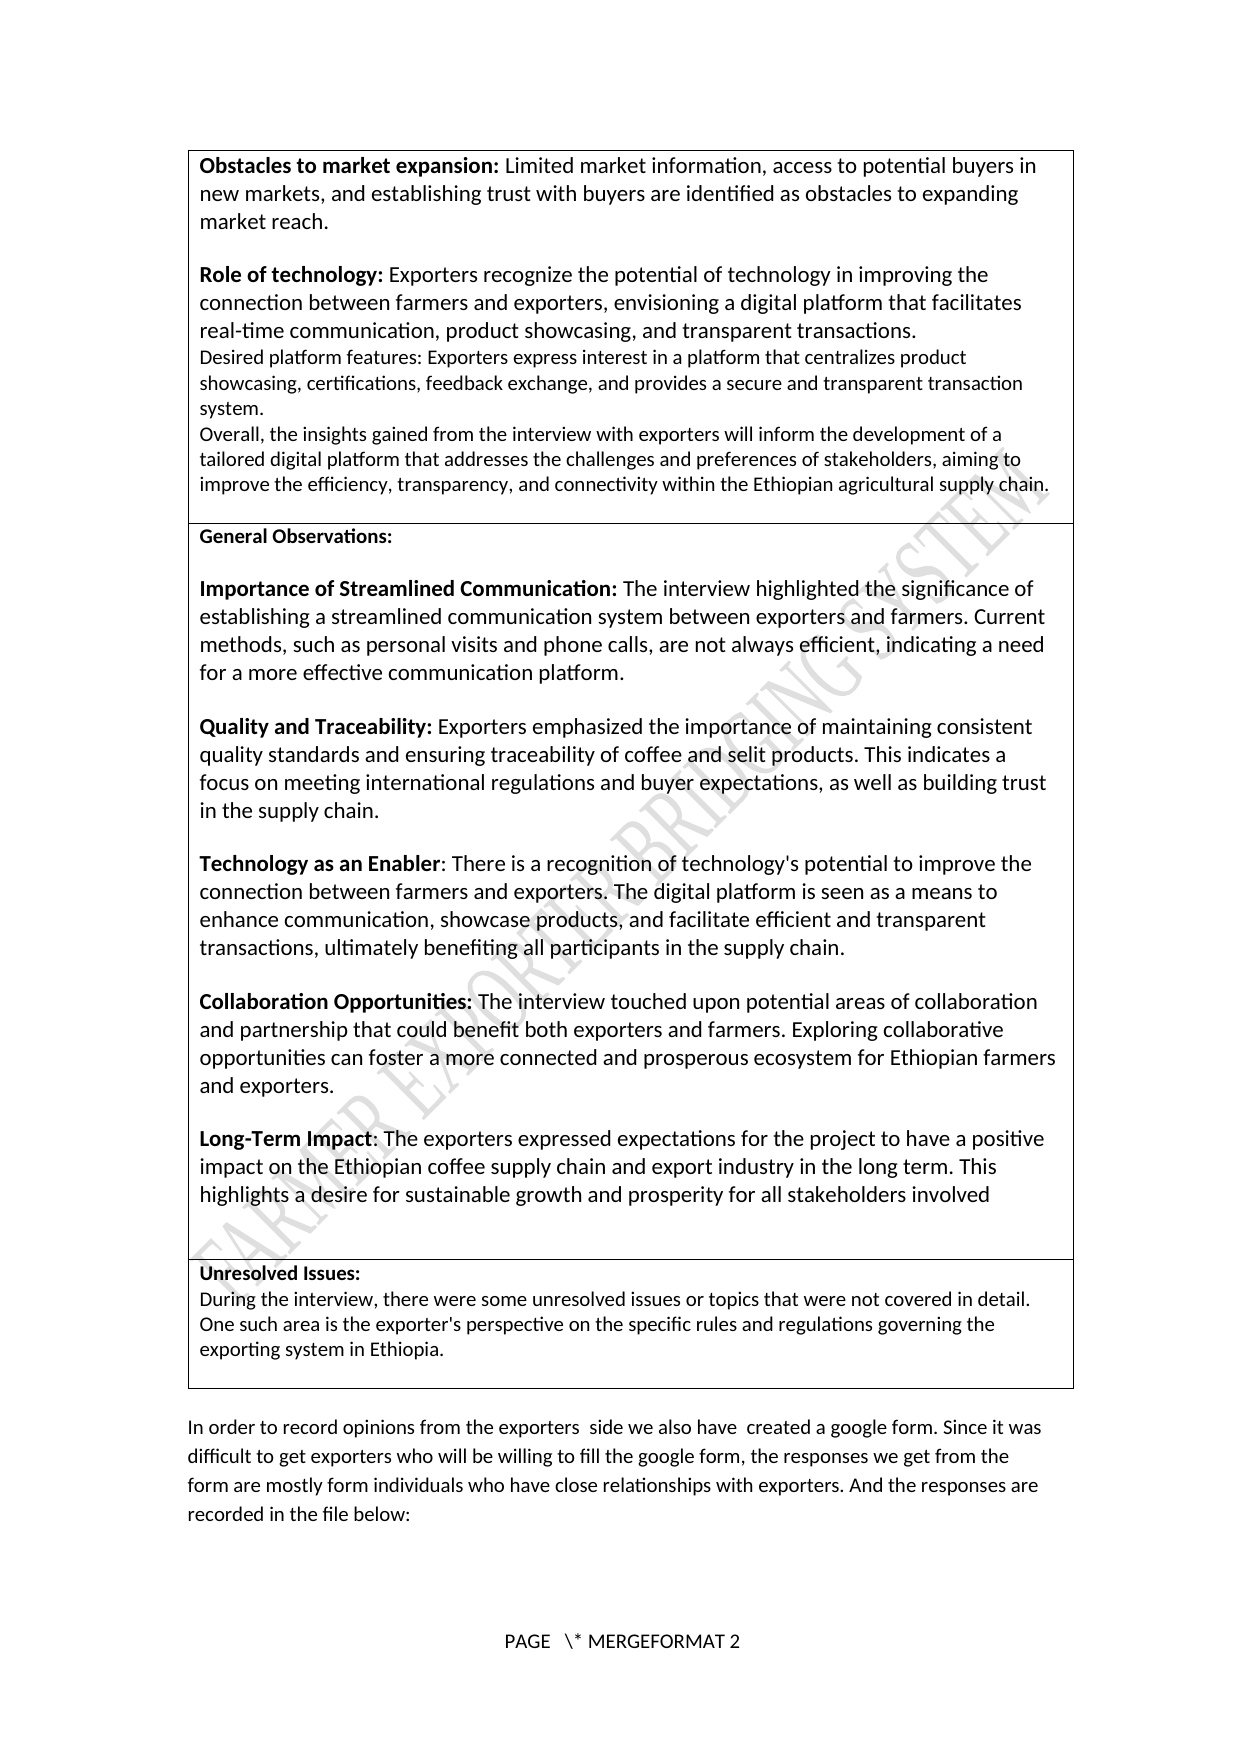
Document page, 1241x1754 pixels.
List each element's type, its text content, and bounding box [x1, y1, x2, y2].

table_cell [189, 151, 1073, 522]
table_cell General Observations: Importance of Streamlined Communication: The interview highlighted the significance of establishing a streamlined communication system between exporters and farmers. Current methods, such as personal visits and phone calls, are not always efficient, indicating a need for a more effective communication platform. Quality and Traceability: Exporters emphasized the importance of maintaining consistent quality standards and ensuring traceability of coffee and selit products. This indicates a focus on meeting international regulations and buyer expectations, as well as building trust in the supply chain. Technology as an Enabler: There is a recognition of technology's potential to improve the connection between farmers and exporters. The digital platform is seen as a means to enhance communication, showcase products, and facilitate efficient and transparent transactions, ultimately benefiting all participants in the supply chain. Collaboration Opportunities: The interview touched upon potential areas of collaboration and partnership that could benefit both exporters and farmers. Exploring collaborative opportunities can foster a more connected and prosperous ecosystem for Ethiopian farmers and exporters. Long-Term Impact: The exporters expressed expectations for the project to have a positive impact on the Ethiopian coffee supply chain and export industry in the long term. This highlights a desire for sustainable growth and prosperity for all stakeholders involved [189, 524, 1073, 1259]
text In order to record opinions from the exporters side we also have created a google form. Since it was difficult to get exporters who will be willing to fill the google form, the responses we get from the form are mostly form individuals who have close relationships with exporters. And the responses are recorded in the file below: [187, 1414, 1053, 1527]
table_cell Unresolved Issues: During the interview, there were some unresolved issues or topics that were not covered in detail. One such area is the exporter's perspective on the specific rules and regulations governing the exporting system in Ethiopia. [189, 1260, 1073, 1387]
